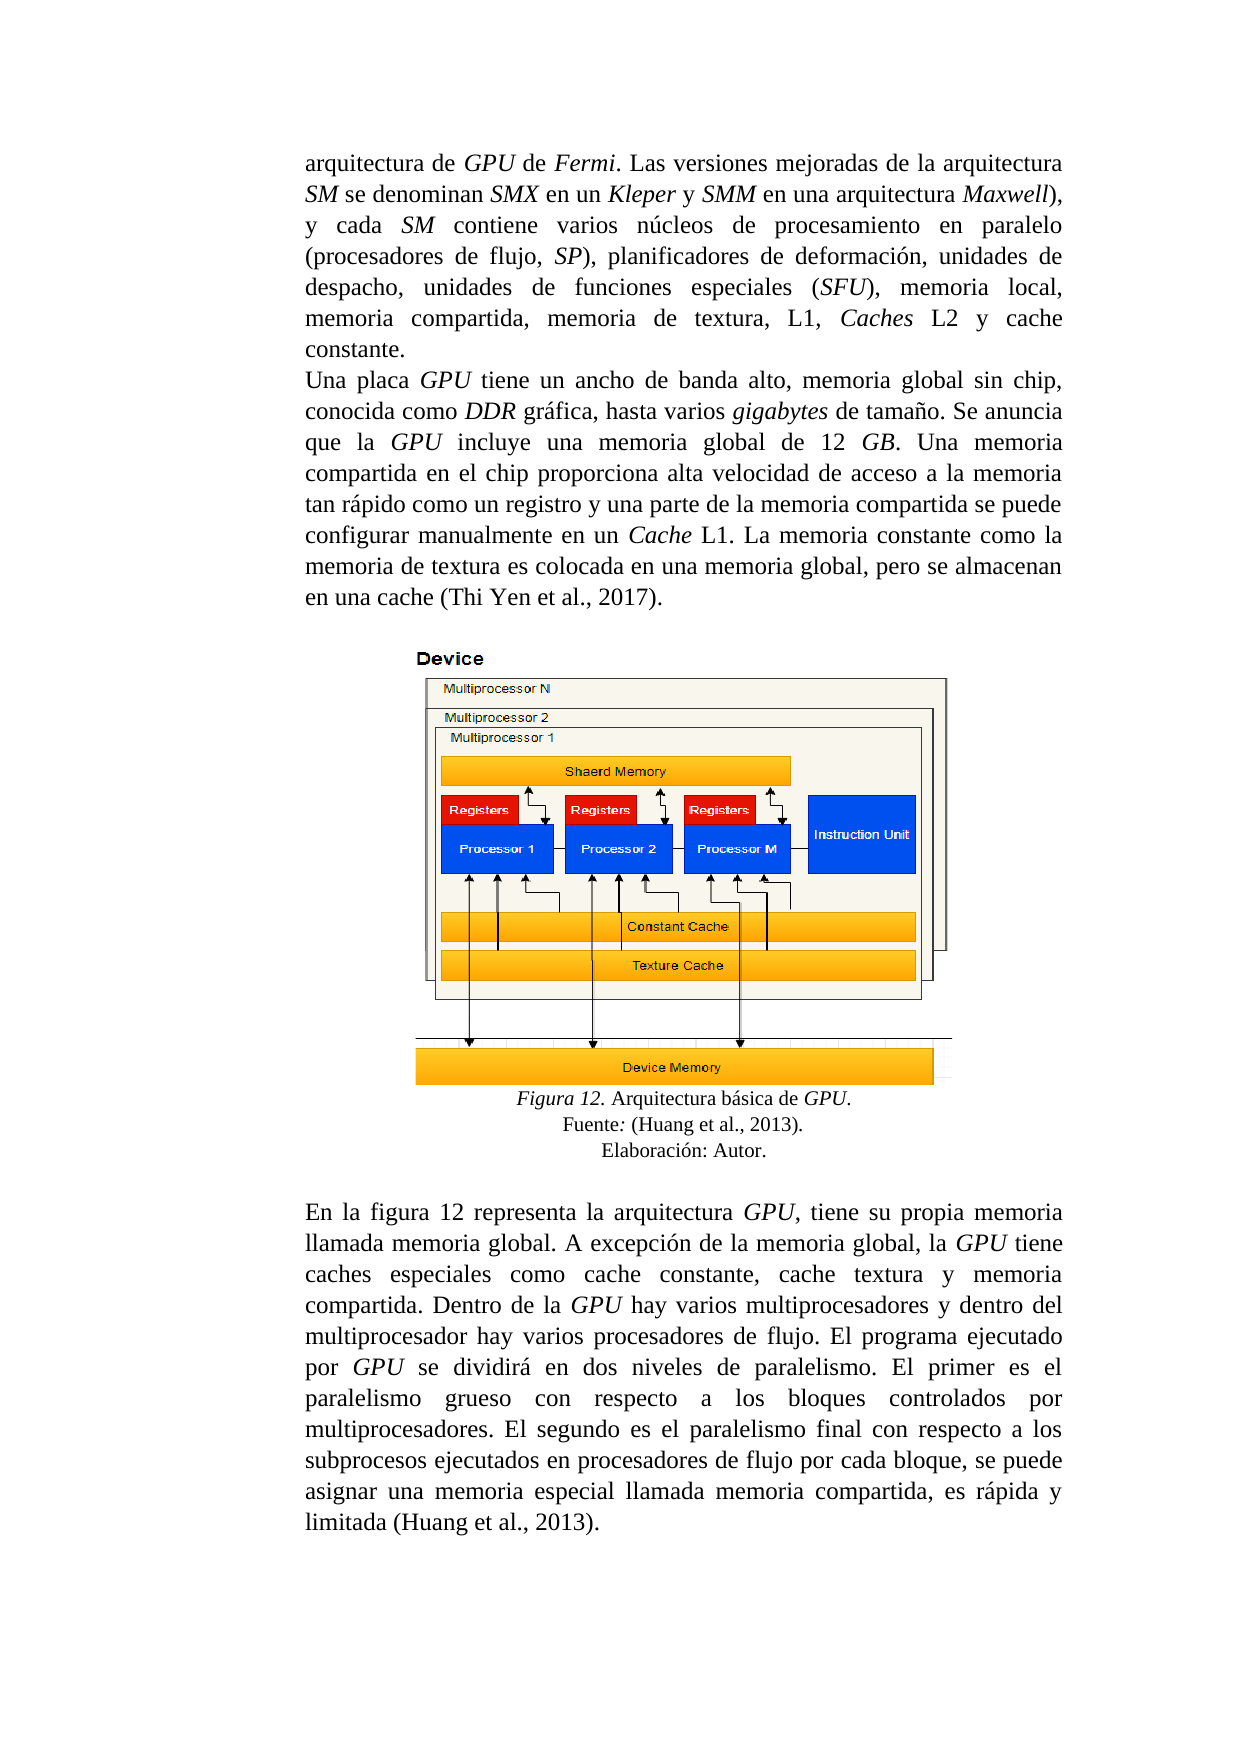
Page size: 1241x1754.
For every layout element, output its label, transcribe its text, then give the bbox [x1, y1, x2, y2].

list Una placa GPU tiene un ancho de banda alto, memoria global sin chip, conocida como DDR gráfica, hasta varios gigabytes de tamaño. Se anuncia que la GPU incluye una memoria global de 12 GB. Una memoria compartida en el chip proporciona alta velocidad de acceso a la memoria tan rápido como un registro y una parte de la memoria compartida se puede configurar manualmente en un Cache L1. La memoria constante como la memoria de textura es colocada en una memoria global, pero se almacenan en una cache (Thi Yen et al., 2017). [305, 365, 1063, 611]
list Elaboración: Autor. [305, 1138, 1063, 1162]
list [305, 148, 1063, 363]
picture [415, 644, 953, 1085]
list Figura 12. Arquitectura básica de GPU. [305, 1086, 1063, 1110]
list En la figura 12 representa la arquitectura GPU, tiene su propia memoria llamada memoria global. A excepción de la memoria global, la GPU tiene caches especiales como cache constante, cache textura y memoria compartida. Dentro de la GPU hay varios multiprocesadores y dentro del multiprocesador hay varios procesadores de flujo. El programa ejecutado por GPU se dividirá en dos niveles de paralelismo. El primer es el paralelismo grueso con respecto a los bloques controlados por multiprocesadores. El segundo es el paralelismo final con respecto a los subprocesos ejecutados en procesadores de flujo por cada bloque, se puede asignar una memoria especial llamada memoria compartida, es rápida y limitada (Huang et al., 2013). [305, 1197, 1063, 1536]
list Fuente: (Huang et al., 2013). [305, 1112, 1063, 1136]
